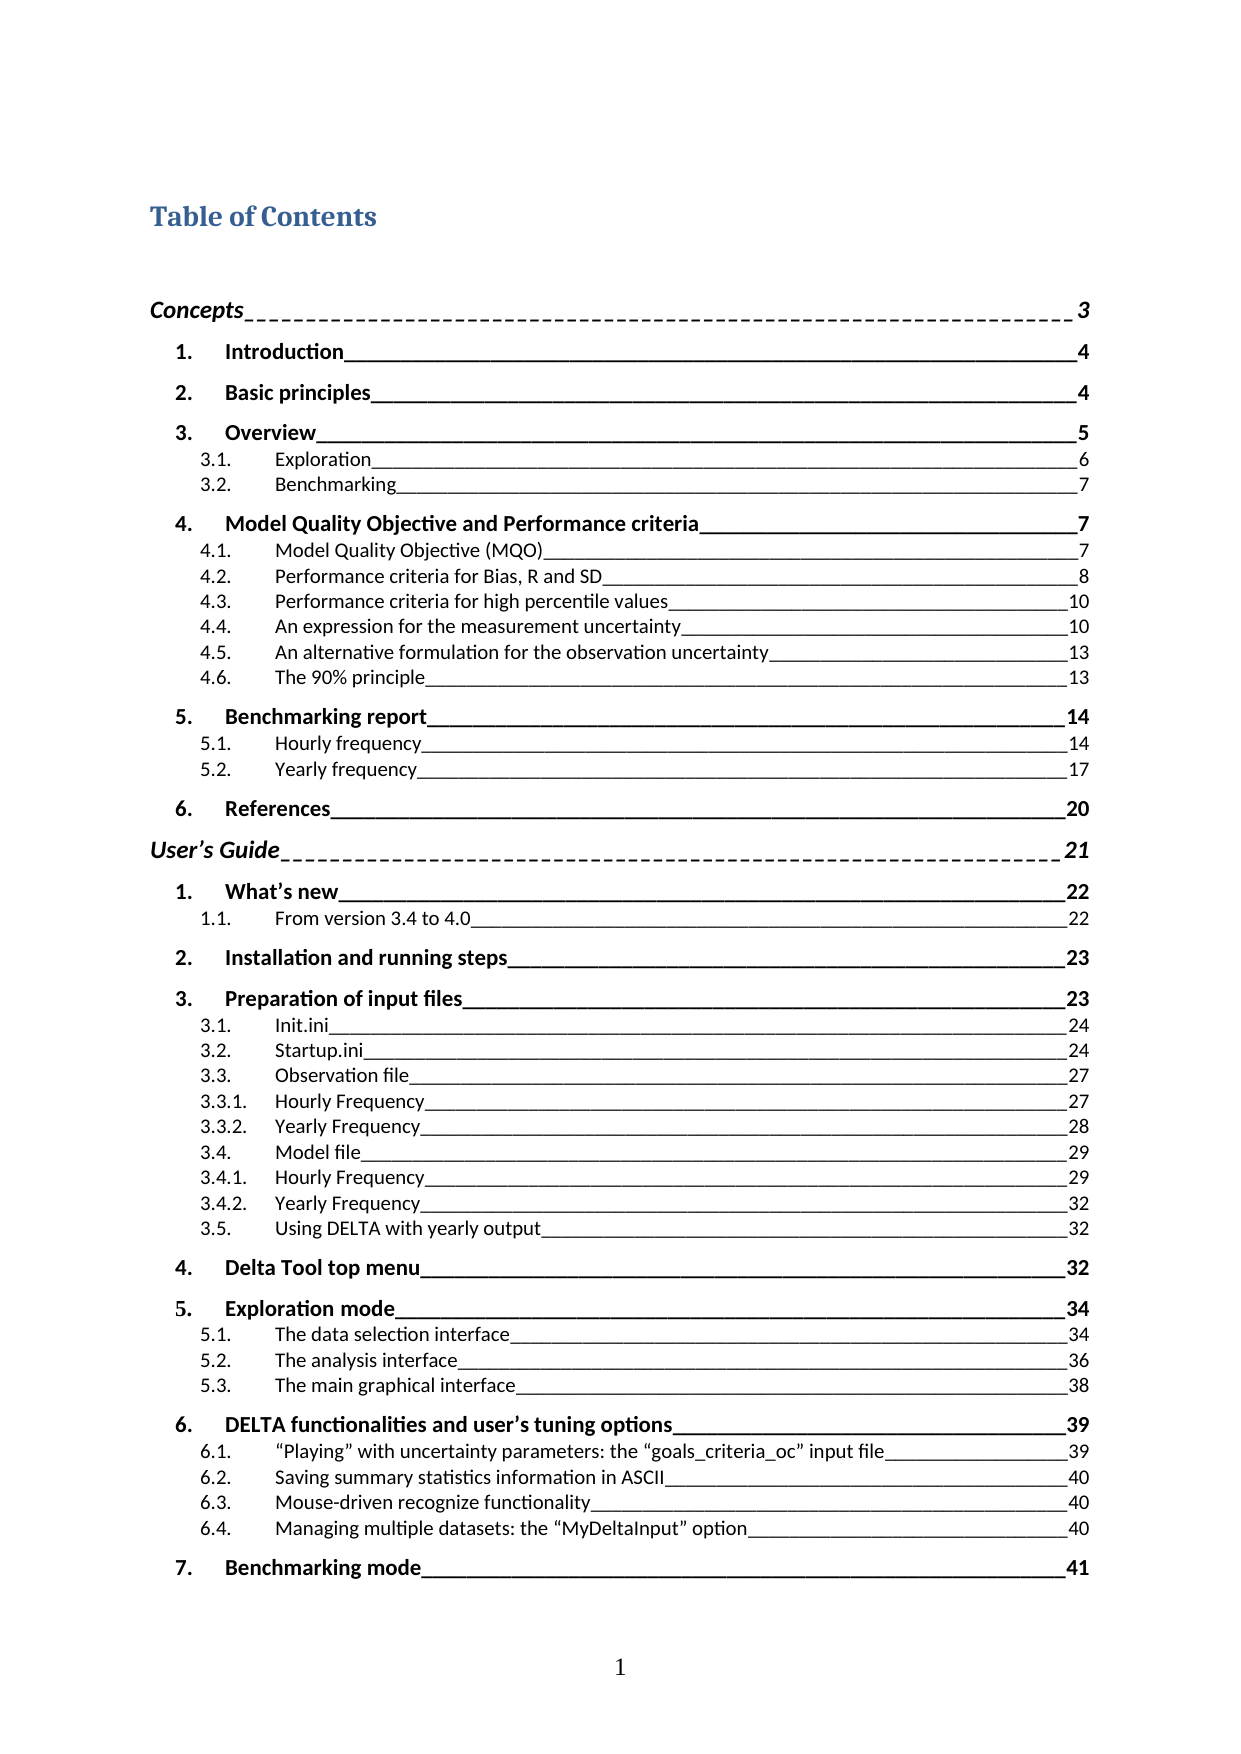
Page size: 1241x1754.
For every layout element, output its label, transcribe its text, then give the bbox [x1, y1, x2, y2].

text 3.1. Init.ini 24 [200, 1012, 1090, 1037]
text 1. What’s new 22 [175, 877, 1090, 905]
text 4.4. An expression for the measurement uncertainty 10 [200, 614, 1090, 639]
text 5.2. Yearly frequency 17 [200, 756, 1090, 781]
text 5. Benchmarking report 14 [175, 702, 1090, 731]
text 5.2. The analysis interface 36 [200, 1347, 1090, 1372]
text 6.2. Saving summary statistics information in ASCII 40 [200, 1464, 1090, 1489]
text 2. Basic principles 4 [175, 378, 1090, 406]
text 3. Preparation of input files 23 [175, 984, 1090, 1012]
text 3.2. Startup.ini 24 [200, 1037, 1090, 1063]
text 4.2. Performance criteria for Bias, R and SD 8 [200, 563, 1090, 588]
text 7. Benchmarking mode 41 [175, 1553, 1090, 1581]
text 4. Model Quality Objective and Performance criteria 7 [175, 509, 1090, 537]
text 1.1. From version 3.4 to 4.0 22 [200, 905, 1090, 931]
text 4.6. The 90% principle 13 [200, 664, 1090, 690]
text 6.1. “Playing” with uncertainty parameters: the “goals_criteria_oc” input file 39 [200, 1438, 1090, 1464]
text 5.1. The data selection interface 34 [200, 1322, 1090, 1347]
text User’s Guide 21 [150, 834, 1090, 865]
text 5. Exploration mode 34 [175, 1294, 1090, 1322]
text 4. Delta Tool top menu 32 [175, 1253, 1090, 1281]
text 3. Overview 5 [175, 418, 1090, 446]
text 1. Introduction 4 [175, 337, 1090, 365]
text 6. References 20 [175, 794, 1090, 822]
text 3.3.1. Hourly Frequency 27 [200, 1088, 1090, 1113]
text 6.4. Managing multiple datasets: the “MyDeltaInput” option 40 [200, 1515, 1090, 1540]
text 6. DELTA functionalities and user’s tuning options 39 [175, 1410, 1090, 1438]
subtitle Table of Contents [150, 200, 1090, 233]
text 4.1. Model Quality Objective (MQO) 7 [200, 537, 1090, 563]
text 4.5. An alternative formulation for the observation uncertainty 13 [200, 639, 1090, 664]
text 3.5. Using DELTA with yearly output 32 [200, 1215, 1090, 1241]
text 5.1. Hourly frequency 14 [200, 731, 1090, 756]
text 3.4.2. Yearly Frequency 32 [200, 1190, 1090, 1215]
text 3.3. Observation file 27 [200, 1063, 1090, 1088]
text 3.4.1. Hourly Frequency 29 [200, 1164, 1090, 1190]
text 6.3. Mouse-driven recognize functionality 40 [200, 1489, 1090, 1515]
text 3.1. Exploration 6 [200, 446, 1090, 472]
text 5.3. The main graphical interface 38 [200, 1372, 1090, 1398]
text Concepts 3 [150, 294, 1090, 324]
text 3.2. Benchmarking 7 [200, 472, 1090, 497]
text 3.4. Model file 29 [200, 1139, 1090, 1164]
text 2. Installation and running steps 23 [175, 943, 1090, 971]
text 3.3.2. Yearly Frequency 28 [200, 1113, 1090, 1139]
text 4.3. Performance criteria for high percentile values 10 [200, 588, 1090, 614]
